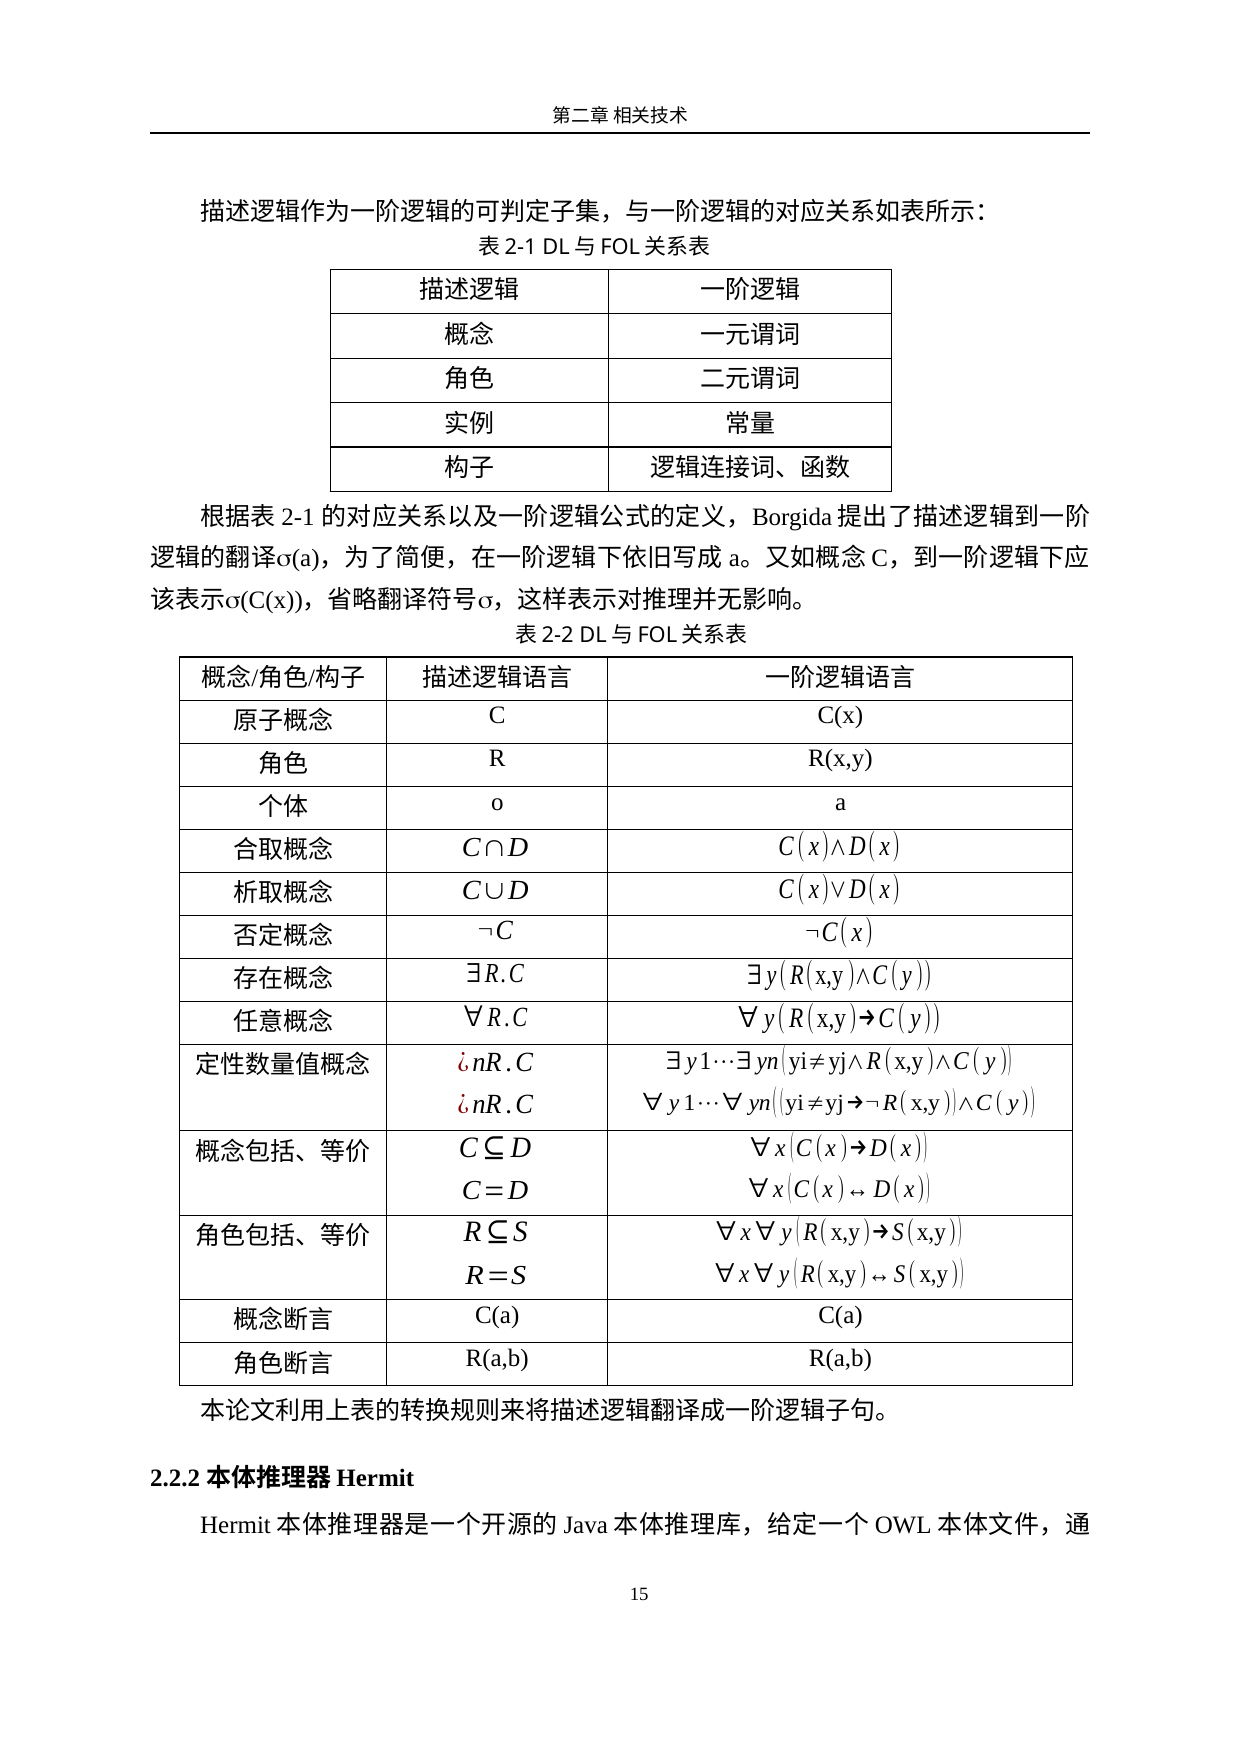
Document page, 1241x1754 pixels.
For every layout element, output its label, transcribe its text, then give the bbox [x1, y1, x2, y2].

table_cell [387, 1002, 607, 1044]
text 表2-2 DL与FOL关系表 [150, 617, 1090, 648]
text 根据表2-1 的对应关系以及一阶逻辑公式的定义，Borgida提出了描述逻辑到一阶逻辑的翻译(a)，为了简便，在一阶逻辑下依旧写成a。又如概念C，到一阶逻辑下应该表示(C(x))，省略翻译符号，这样表示对推理并无影响。 [150, 492, 1090, 617]
table_cell [608, 959, 1072, 1001]
table_header 一阶逻辑 [609, 270, 891, 313]
table_cell C [387, 701, 607, 742]
table_cell 析取概念 [180, 873, 386, 914]
table_cell 角色断言 [180, 1343, 386, 1385]
table_cell 概念包括、等价 [180, 1131, 386, 1214]
table_cell 原子概念 [180, 701, 386, 742]
table_cell 否定概念 [180, 916, 386, 958]
table_cell 任意概念 [180, 1002, 386, 1044]
text 本论文利用上表的转换规则来将描述逻辑翻译成一阶逻辑子句。 [150, 1386, 1090, 1428]
table_cell [608, 830, 1072, 872]
table_cell 存在概念 [180, 959, 386, 1001]
table_header 描述逻辑语言 [387, 658, 607, 699]
table_cell 二元谓词 [609, 359, 891, 402]
table_cell 合取概念 [180, 830, 386, 872]
table_cell 实例 [331, 403, 608, 446]
table_cell 构子 [331, 448, 608, 491]
table_cell [608, 1045, 1072, 1130]
table_cell [387, 1216, 607, 1299]
table_header 概念/角色/构子 [180, 658, 386, 699]
table_cell [387, 1131, 607, 1214]
table_cell [608, 1131, 1072, 1214]
table_cell R(x,y) [608, 744, 1072, 786]
table_cell R [387, 744, 607, 786]
table_cell [608, 1002, 1072, 1044]
table_cell C(a) [387, 1300, 607, 1342]
table_cell C(a) [608, 1300, 1072, 1342]
table_cell [608, 873, 1072, 914]
table_cell 个体 [180, 787, 386, 828]
subtitle 2.2.2 本体推理器Hermit [150, 1453, 1090, 1494]
table_cell [387, 959, 607, 1001]
table_cell [387, 1045, 607, 1130]
table_cell 逻辑连接词、函数 [609, 448, 891, 491]
table_cell 常量 [609, 403, 891, 446]
table_cell 概念 [331, 314, 608, 358]
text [150, 1501, 1090, 1542]
table_cell 角色 [331, 359, 608, 402]
text 描述逻辑作为一阶逻辑的可判定子集，与一阶逻辑的对应关系如表所示： [150, 187, 1090, 229]
table_cell [387, 916, 607, 958]
table_cell [387, 830, 607, 872]
table_cell o [387, 787, 607, 828]
text 表2-1 DL与FOL关系表 [150, 229, 1090, 261]
table_cell C(x) [608, 701, 1072, 742]
table_cell [387, 873, 607, 914]
table_cell 角色包括、等价 [180, 1216, 386, 1299]
table_cell 概念断言 [180, 1300, 386, 1342]
table_cell R(a,b) [387, 1343, 607, 1385]
table_cell [608, 916, 1072, 958]
table_cell 定性数量值概念 [180, 1045, 386, 1130]
table_cell R(a,b) [608, 1343, 1072, 1385]
table_header 一阶逻辑语言 [608, 658, 1072, 699]
table_cell a [608, 787, 1072, 828]
table_header 描述逻辑 [331, 270, 608, 313]
table_cell [608, 1216, 1072, 1299]
table_cell 角色 [180, 744, 386, 786]
table_cell 一元谓词 [609, 314, 891, 358]
